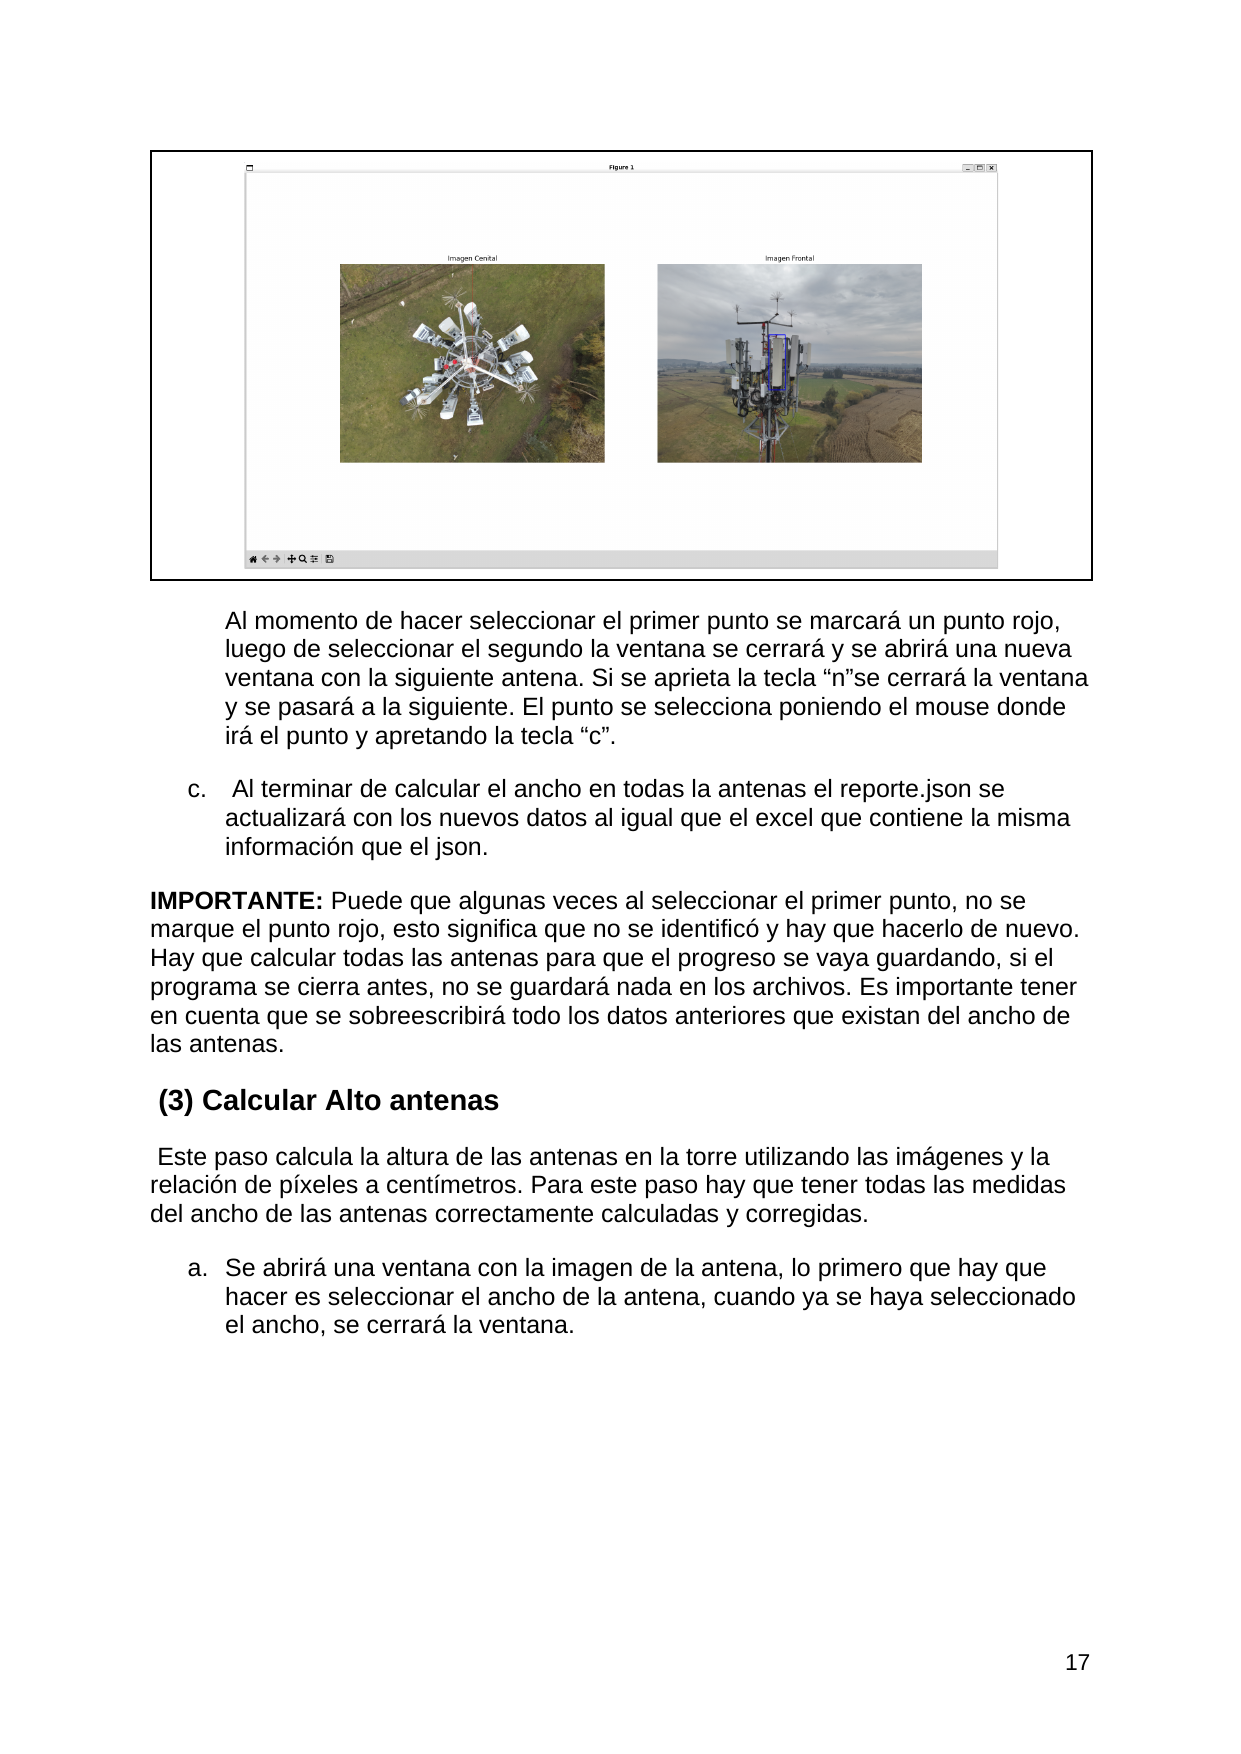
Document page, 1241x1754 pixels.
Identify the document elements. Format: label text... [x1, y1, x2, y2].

text Este paso calcula la altura de las antenas en la torre utilizando las imágenes y la relación de píxeles a centímetros. Para este paso hay que tener todas las medidas del ancho de las antenas correctamente calculadas y corregidas. [150, 1142, 1090, 1228]
list Se abrirá una ventana con la imagen de la antena, lo primero que hay que hacer es seleccionar el ancho de la antena, cuando ya se haya seleccionado el ancho, se cerrará la ventana. [187, 1253, 1090, 1339]
list Al terminar de calcular el ancho en todas la antenas el reporte.json se actualizará con los nuevos datos al igual que el excel que contiene la misma información que el json. [187, 774, 1090, 861]
text IMPORTANTE: Puede que algunas veces al seleccionar el primer punto, no se marque el punto rojo, esto significa que no se identificó y hay que hacerlo de nuevo. Hay que calcular todas las antenas para que el progreso se vaya guardando, si el programa se cierra antes, no se guardará nada en los archivos. Es importante tener en cuenta que se sobreescribirá todo los datos anteriores que existan del ancho de las antenas. [150, 886, 1090, 1058]
text Al momento de hacer seleccionar el primer punto se marcará un punto rojo, luego de seleccionar el segundo la ventana se cerrará y se abrirá una nueva ventana con la siguiente antena. Si se aprieta la tecla “n”se cerrará la ventana y se pasará a la siguiente. El punto se selecciona poniendo el mouse donde irá el punto y apretando la tecla “c”. [225, 606, 1090, 749]
subtitle (3) Calcular Alto antenas [150, 1083, 1090, 1117]
picture [244, 162, 999, 569]
table_header [152, 152, 1091, 579]
